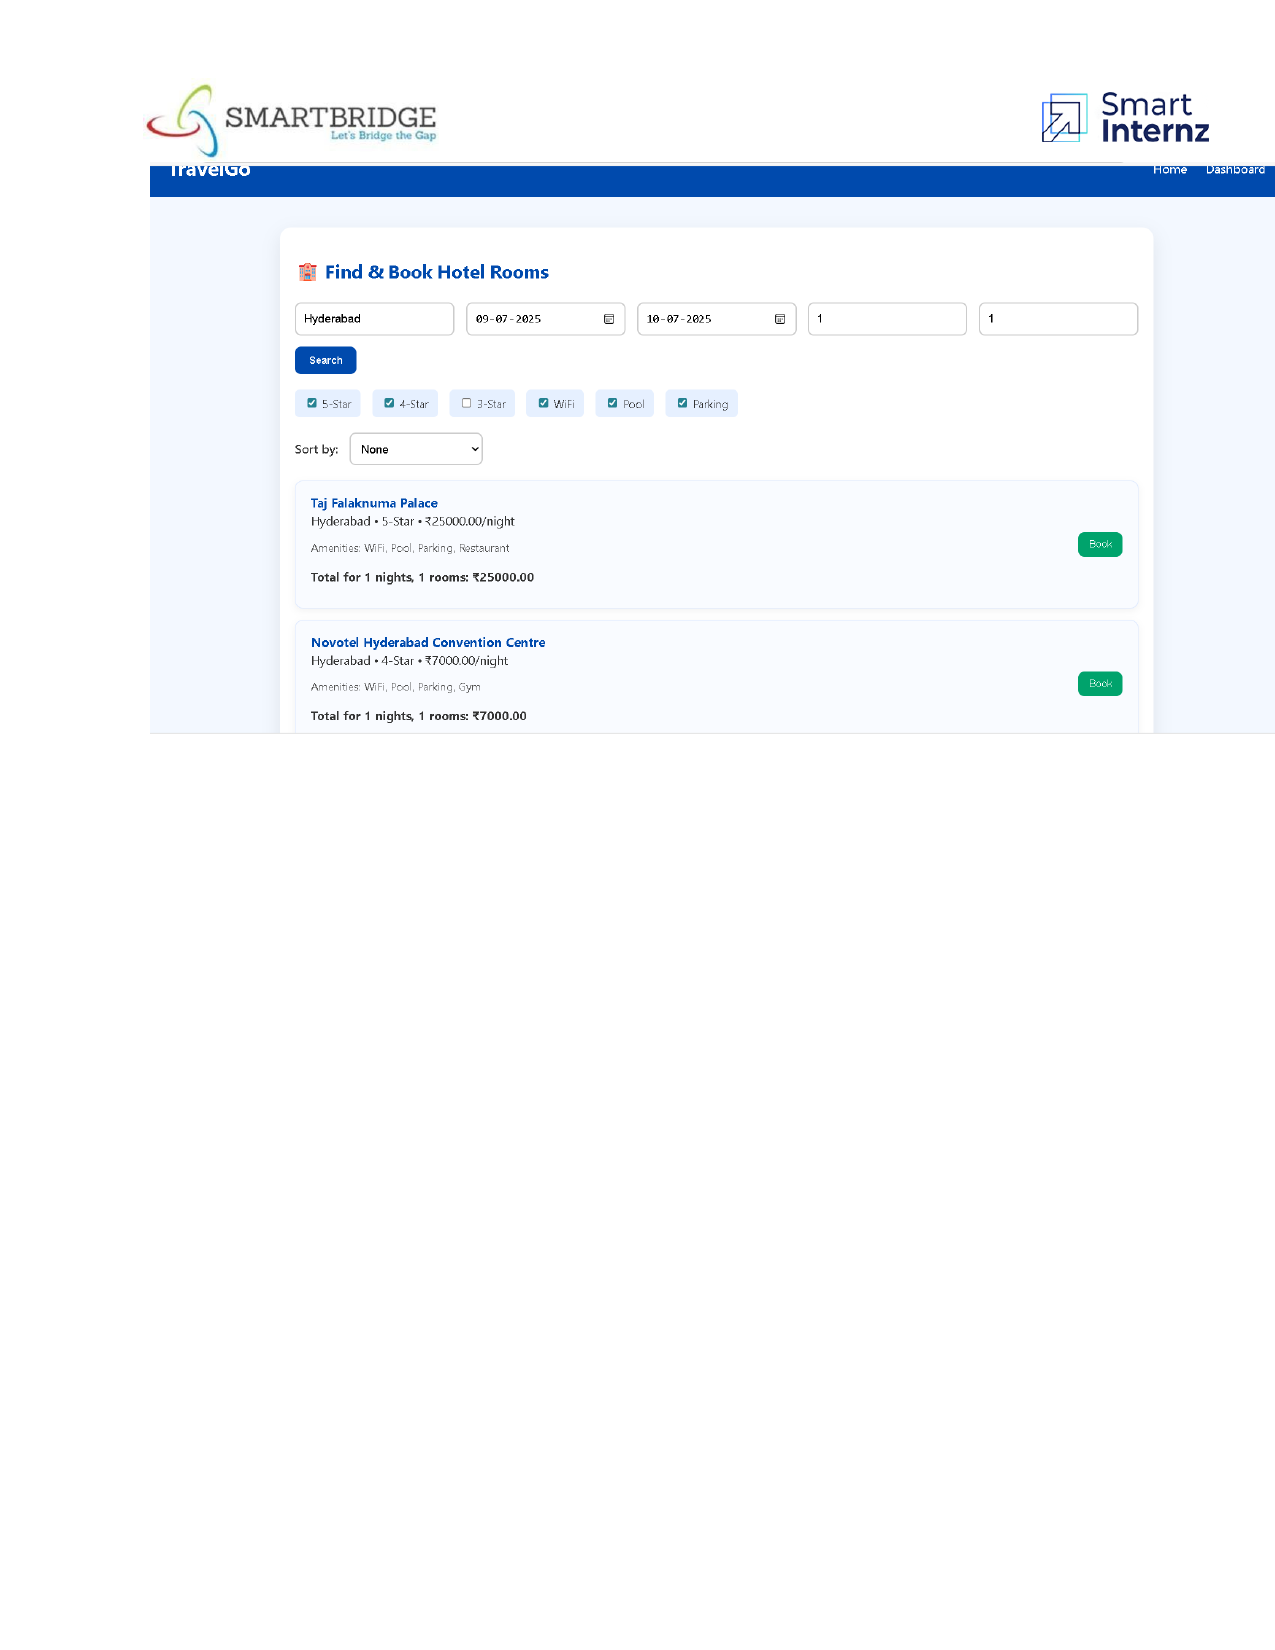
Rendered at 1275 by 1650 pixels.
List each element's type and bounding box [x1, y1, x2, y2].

picture [143, 78, 439, 161]
picture [150, 162, 1275, 734]
picture [1042, 92, 1209, 142]
